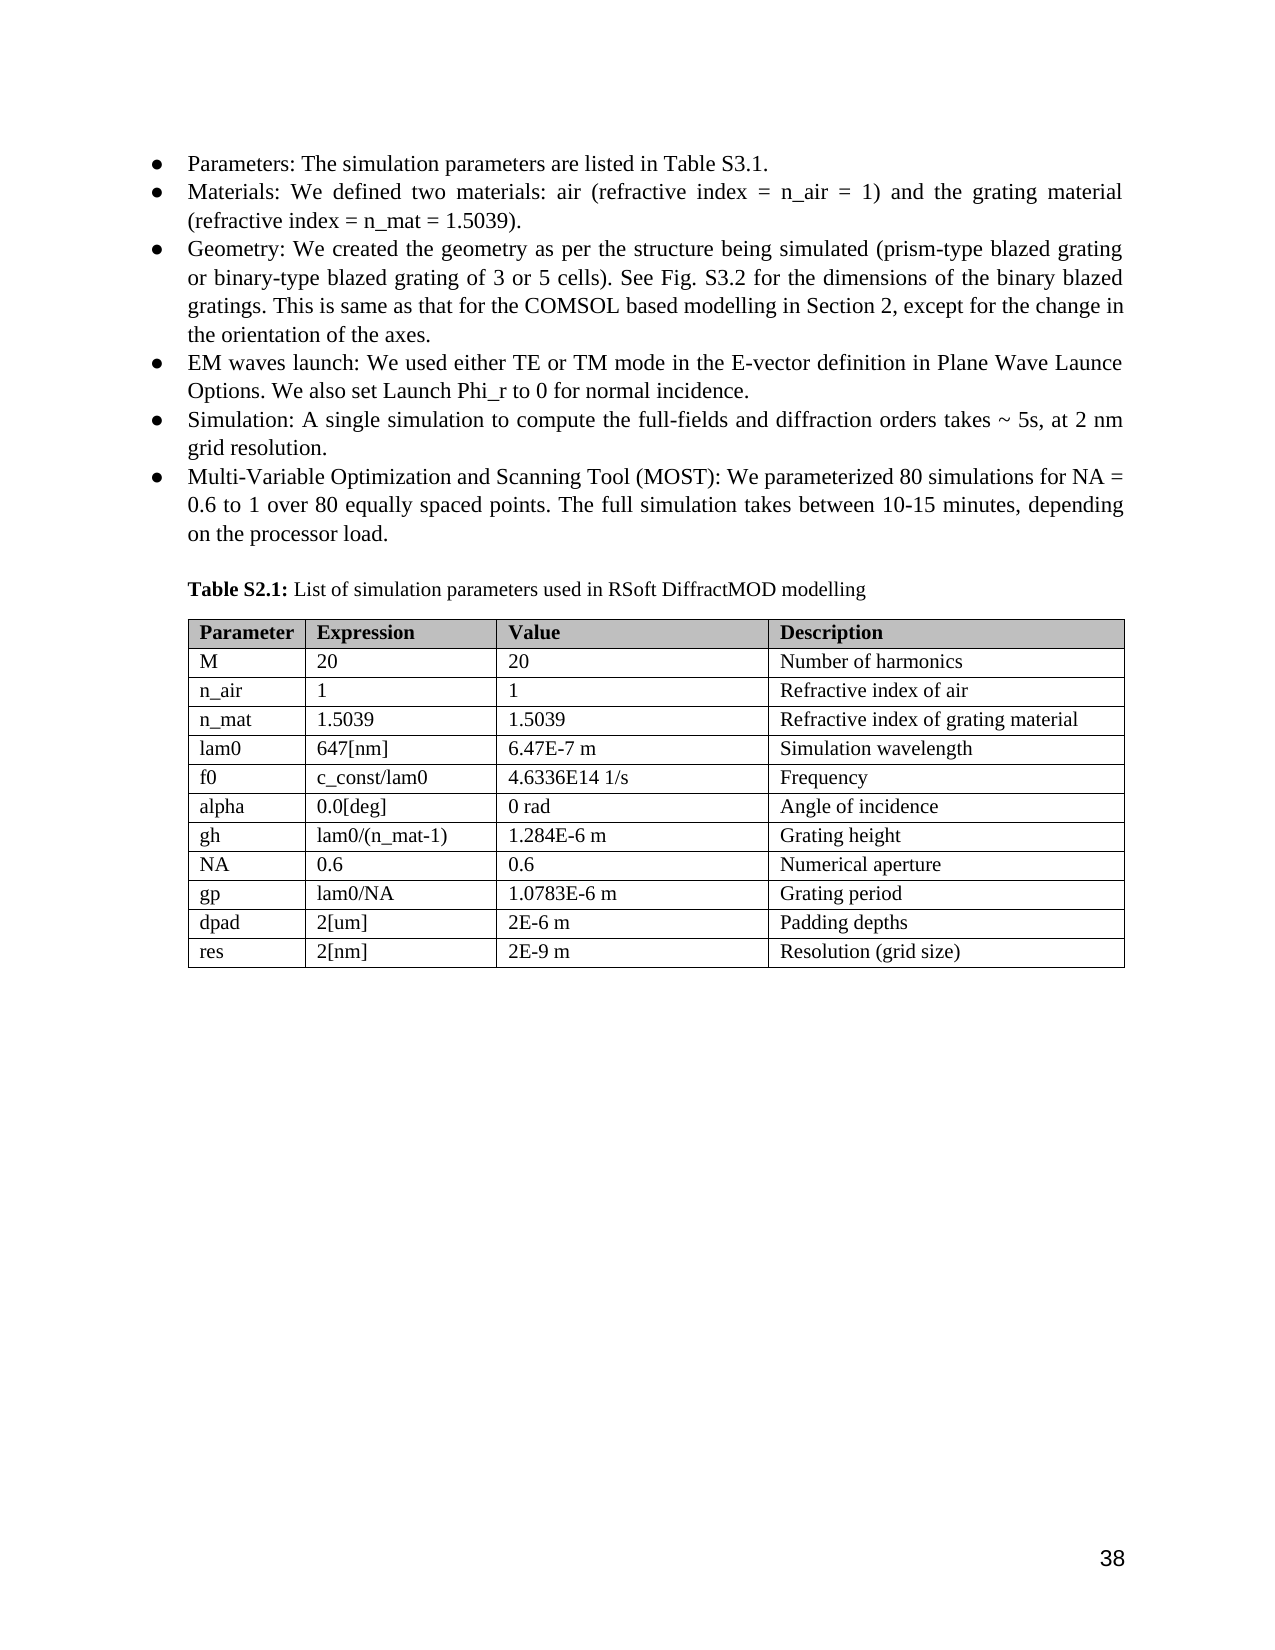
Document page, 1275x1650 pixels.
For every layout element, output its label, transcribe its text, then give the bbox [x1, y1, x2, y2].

table_cell 2E-6 m [497, 910, 768, 938]
table_cell 1.5039 [306, 707, 496, 735]
table_cell 647[nm] [306, 736, 496, 764]
table_cell Refractive index of air [769, 678, 1124, 706]
text Table S2.1: List of simulation parameters used in RSoft DiffractMOD modelling [187, 577, 1125, 601]
table_cell Refractive index of grating material [769, 707, 1124, 735]
table_header Description [769, 620, 1124, 648]
table_cell 1.5039 [497, 707, 768, 735]
table_cell Frequency [769, 765, 1124, 793]
table_cell 2[um] [306, 910, 496, 938]
table_cell 4.6336E14 1/s [497, 765, 768, 793]
table_cell 1.284E-6 m [497, 823, 768, 851]
table_cell 2E-9 m [497, 939, 768, 967]
table_cell dpad [189, 910, 305, 938]
table_cell res [189, 939, 305, 967]
table_cell Grating period [769, 881, 1124, 909]
list Multi-Variable Optimization and Scanning Tool (MOST): We parameterized 80 simulations for NA = 0.6 to 1 over 80 equally spaced points. The full simulation takes between 10-15 minutes, depending on the processor load. [150, 463, 1125, 546]
table_cell 0 rad [497, 794, 768, 822]
table_cell 6.47E-7 m [497, 736, 768, 764]
list Geometry: We created the geometry as per the structure being simulated (prism-type blazed grating or binary-type blazed grating of 3 or 5 cells). See Fig. S3.2 for the dimensions of the binary blazed gratings. This is same as that for the COMSOL based modelling in Section 2, except for the change in the orientation of the axes. [150, 235, 1125, 347]
table_cell 1 [497, 678, 768, 706]
table_cell 1.0783E-6 m [497, 881, 768, 909]
table_cell Number of harmonics [769, 649, 1124, 677]
table_cell Padding depths [769, 910, 1124, 938]
table_header Value [497, 620, 768, 648]
table_cell c_const/lam0 [306, 765, 496, 793]
list Simulation: A single simulation to compute the full-fields and diffraction orders takes ~ 5s, at 2 nm grid resolution. [150, 406, 1125, 461]
table_cell M [189, 649, 305, 677]
table_cell lam0/(n_mat-1) [306, 823, 496, 851]
table_cell 0.6 [497, 852, 768, 880]
table_cell Simulation wavelength [769, 736, 1124, 764]
table_cell n_air [189, 678, 305, 706]
table_cell 20 [306, 649, 496, 677]
table_cell gh [189, 823, 305, 851]
table_cell n_mat [189, 707, 305, 735]
table_header Parameter [189, 620, 305, 648]
table_cell gp [189, 881, 305, 909]
table_cell 2[nm] [306, 939, 496, 967]
table_cell NA [189, 852, 305, 880]
list Parameters: The simulation parameters are listed in Table S3.1. [150, 150, 1125, 176]
table_cell lam0/NA [306, 881, 496, 909]
table_cell Grating height [769, 823, 1124, 851]
table_cell 1 [306, 678, 496, 706]
table_cell Numerical aperture [769, 852, 1124, 880]
list EM waves launch: We used either TE or TM mode in the E-vector definition in Plane Wave Launce Options. We also set Launch Phi_r to 0 for normal incidence. [150, 349, 1125, 404]
list Materials: We defined two materials: air (refractive index = n_air = 1) and the grating material (refractive index = n_mat = 1.5039). [150, 178, 1125, 233]
table_cell 0.6 [306, 852, 496, 880]
table_cell Angle of incidence [769, 794, 1124, 822]
table_cell lam0 [189, 736, 305, 764]
table_cell f0 [189, 765, 305, 793]
table_cell Resolution (grid size) [769, 939, 1124, 967]
table_cell alpha [189, 794, 305, 822]
table_cell 20 [497, 649, 768, 677]
table_cell 0.0[deg] [306, 794, 496, 822]
table_header Expression [306, 620, 496, 648]
